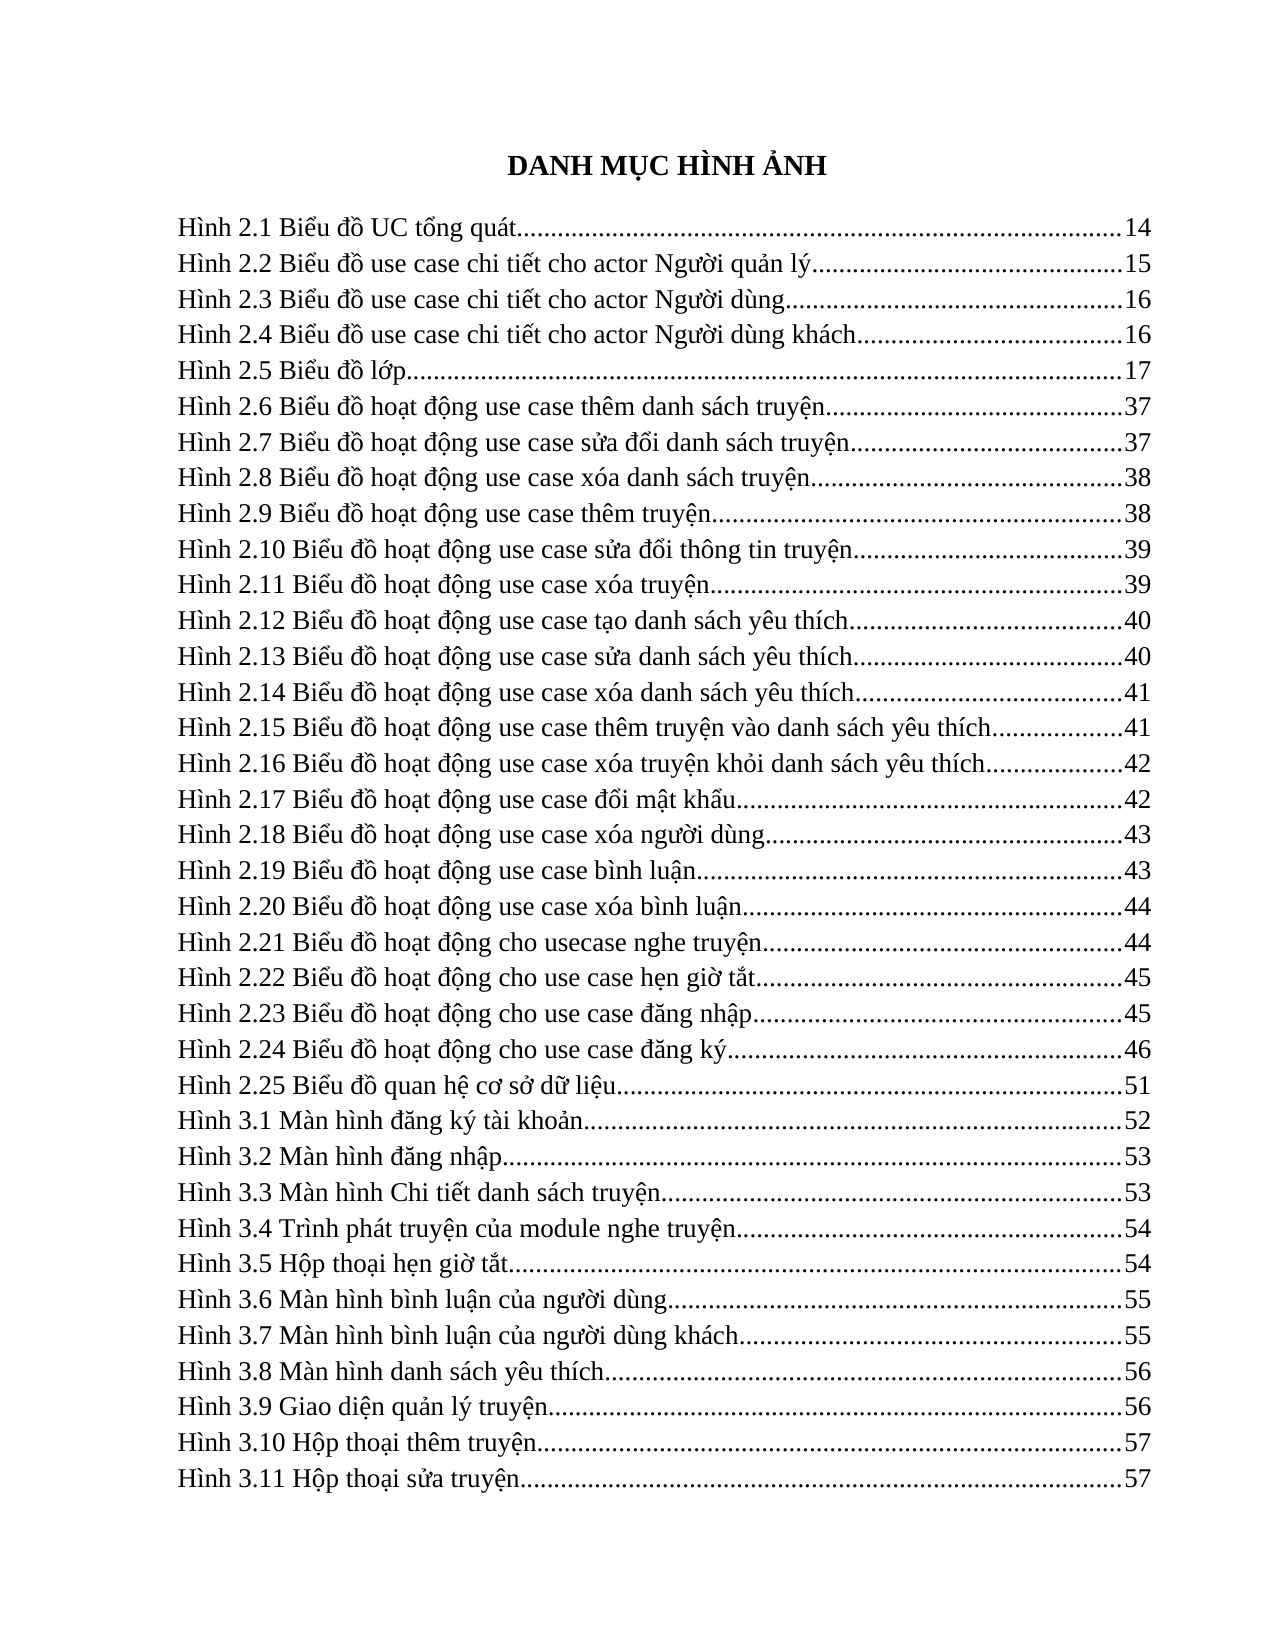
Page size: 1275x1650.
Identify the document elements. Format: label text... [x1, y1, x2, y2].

text Hình 2.9 Biểu đồ hoạt động use case thêm truyện 38 [177, 497, 1157, 528]
text Hình 3.4 Trình phát truyện của module nghe truyện 54 [177, 1212, 1157, 1243]
text Hình 2.5 Biểu đồ lớp 17 [177, 354, 1157, 385]
text Hình 2.3 Biểu đồ use case chi tiết cho actor Người dùng 16 [177, 283, 1157, 314]
text Hình 2.8 Biểu đồ hoạt động use case xóa danh sách truyện 38 [177, 461, 1157, 492]
text Hình 2.10 Biểu đồ hoạt động use case sửa đổi thông tin truyện 39 [177, 533, 1157, 564]
text Hình 2.7 Biểu đồ hoạt động use case sửa đổi danh sách truyện 37 [177, 426, 1157, 457]
text Hình 2.14 Biểu đồ hoạt động use case xóa danh sách yêu thích 41 [177, 676, 1157, 707]
text Hình 2.22 Biểu đồ hoạt động cho use case hẹn giờ tắt 45 [177, 962, 1157, 993]
text Hình 2.16 Biểu đồ hoạt động use case xóa truyện khỏi danh sách yêu thích 42 [177, 747, 1157, 778]
text Hình 3.5 Hộp thoại hẹn giờ tắt 54 [177, 1247, 1157, 1278]
text Hình 2.2 Biểu đồ use case chi tiết cho actor Người quản lý 15 [177, 247, 1157, 278]
text Hình 2.17 Biểu đồ hoạt động use case đổi mật khẩu 42 [177, 783, 1157, 814]
text Hình 3.8 Màn hình danh sách yêu thích 56 [177, 1354, 1157, 1386]
text Hình 2.24 Biểu đồ hoạt động cho use case đăng ký 46 [177, 1033, 1157, 1064]
text Hình 3.6 Màn hình bình luận của người dùng 55 [177, 1283, 1157, 1314]
text Hình 2.15 Biểu đồ hoạt động use case thêm truyện vào danh sách yêu thích 41 [177, 711, 1157, 743]
text Hình 2.20 Biểu đồ hoạt động use case xóa bình luận 44 [177, 890, 1157, 921]
text Hình 2.19 Biểu đồ hoạt động use case bình luận 43 [177, 854, 1157, 886]
text DANH MỤC HÌNH ẢNH [177, 148, 1157, 181]
text Hình 3.1 Màn hình đăng ký tài khoản 52 [177, 1104, 1157, 1136]
text Hình 2.21 Biểu đồ hoạt động cho usecase nghe truyện 44 [177, 926, 1157, 957]
text Hình 3.9 Giao diện quản lý truyện 56 [177, 1390, 1157, 1421]
text Hình 3.7 Màn hình bình luận của người dùng khách 55 [177, 1319, 1157, 1350]
text Hình 2.12 Biểu đồ hoạt động use case tạo danh sách yêu thích 40 [177, 604, 1157, 635]
text Hình 3.2 Màn hình đăng nhập 53 [177, 1140, 1157, 1171]
text Hình 3.10 Hộp thoại thêm truyện 57 [177, 1426, 1157, 1457]
text Hình 2.18 Biểu đồ hoạt động use case xóa người dùng 43 [177, 819, 1157, 850]
text Hình 2.23 Biểu đồ hoạt động cho use case đăng nhập 45 [177, 997, 1157, 1028]
text Hình 2.1 Biểu đồ UC tổng quát 14 [177, 211, 1157, 242]
text Hình 2.13 Biểu đồ hoạt động use case sửa danh sách yêu thích 40 [177, 640, 1157, 671]
text Hình 3.11 Hộp thoại sửa truyện 57 [177, 1462, 1157, 1493]
text Hình 2.4 Biểu đồ use case chi tiết cho actor Người dùng khách 16 [177, 318, 1157, 349]
text Hình 2.6 Biểu đồ hoạt động use case thêm danh sách truyện 37 [177, 390, 1157, 421]
text Hình 3.3 Màn hình Chi tiết danh sách truyện 53 [177, 1176, 1157, 1207]
text Hình 2.25 Biểu đồ quan hệ cơ sở dữ liệu 51 [177, 1069, 1157, 1100]
text Hình 2.11 Biểu đồ hoạt động use case xóa truyện 39 [177, 568, 1157, 600]
